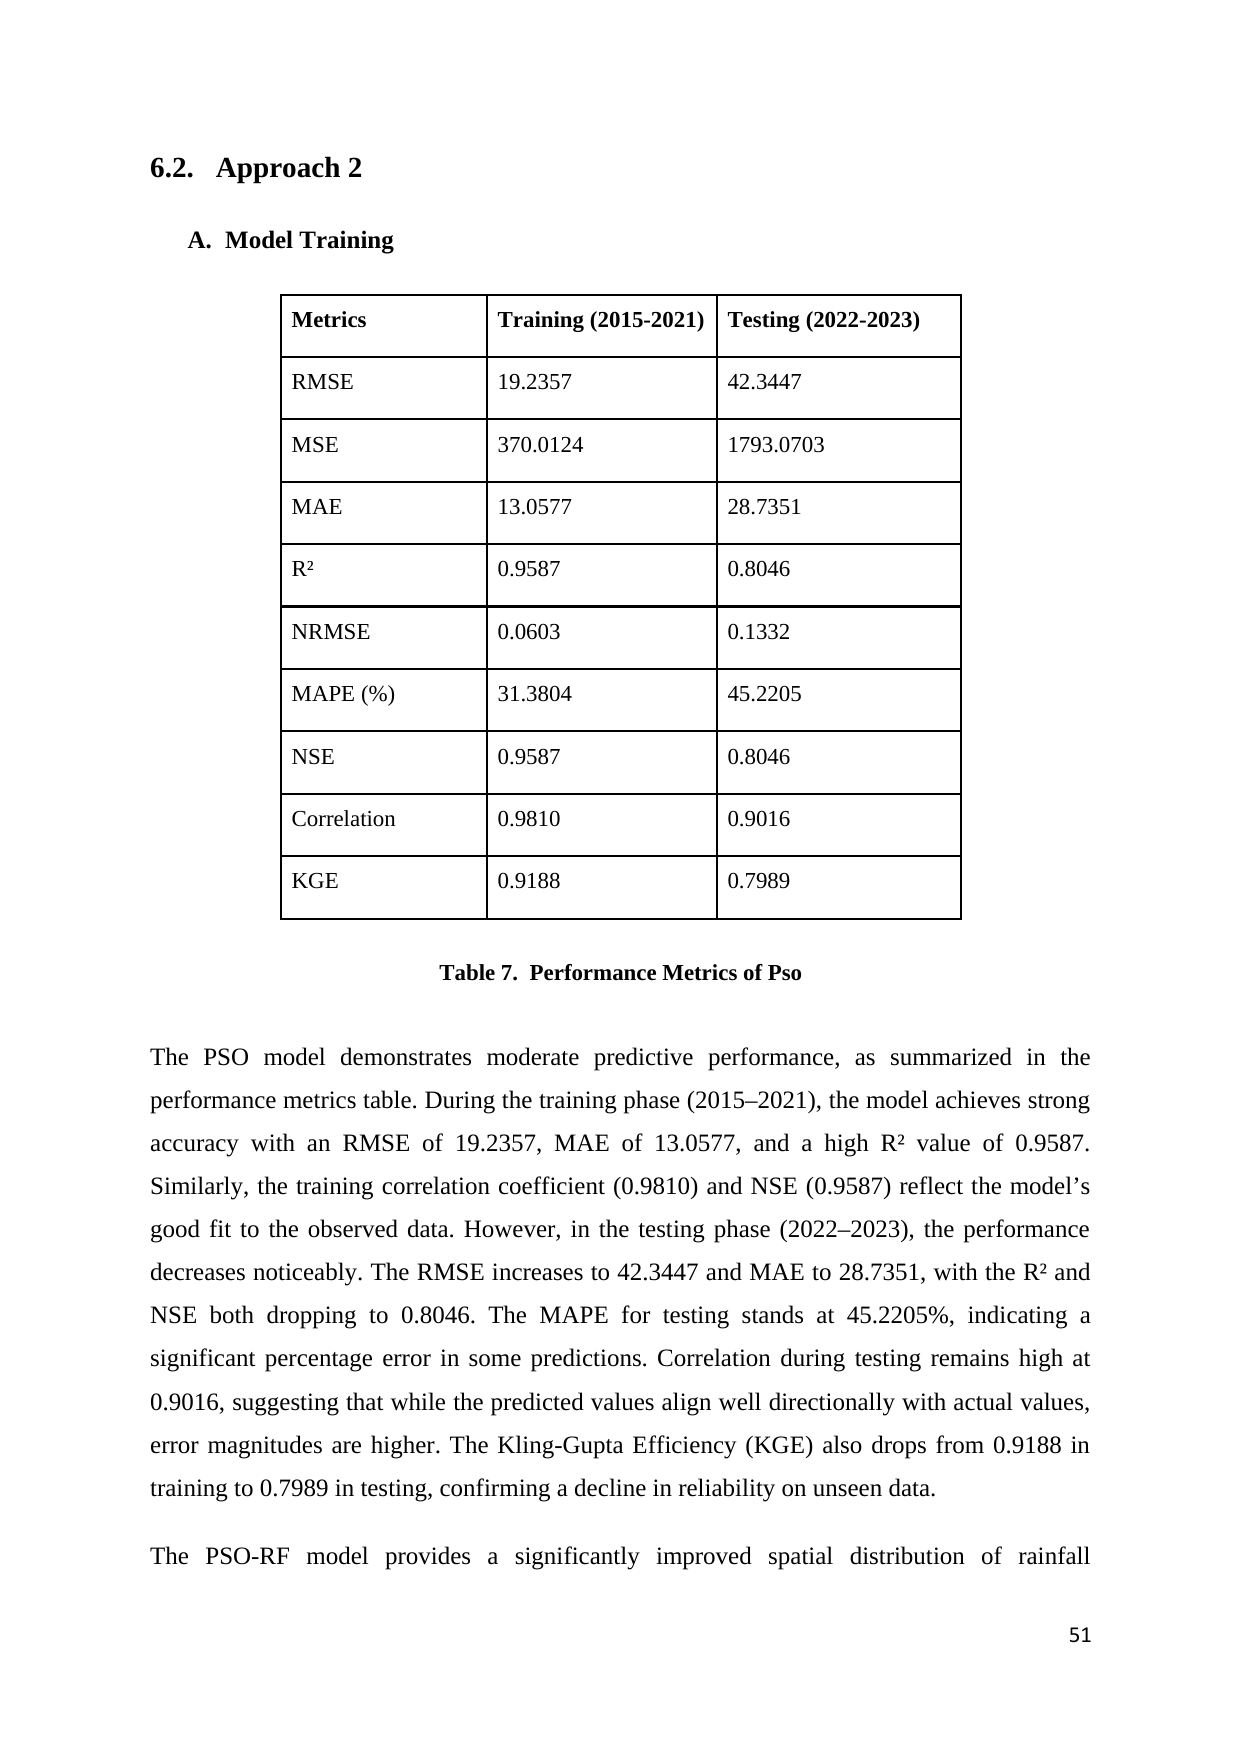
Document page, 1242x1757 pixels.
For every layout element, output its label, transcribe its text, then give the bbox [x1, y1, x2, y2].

table_cell 42.3447 [718, 358, 960, 418]
table_cell RMSE [282, 358, 486, 418]
table_cell 0.9016 [718, 795, 960, 855]
table_cell 0.9188 [488, 857, 716, 917]
table_cell 31.3804 [488, 670, 716, 730]
table_cell 0.9587 [488, 545, 716, 605]
table_header Testing (2022-2023) [718, 296, 960, 356]
table_cell 28.7351 [718, 483, 960, 543]
table_cell 370.0124 [488, 420, 716, 481]
table_header Training (2015-2021) [488, 296, 716, 356]
text The PSO model demonstrates moderate predictive performance, as summarized in the performance metrics table. During the training phase (2015–2021), the model achieves strong accuracy with an RMSE of 19.2357, MAE of 13.0577, and a high R² value of 0.9587. Similarly, the training correlation coefficient (0.9810) and NSE (0.9587) reflect the model’s good fit to the observed data. However, in the testing phase (2022–2023), the performance decreases noticeably. The RMSE increases to 42.3447 and MAE to 28.7351, with the R² and NSE both dropping to 0.8046. The MAPE for testing stands at 45.2205%, indicating a significant percentage error in some predictions. Correlation during testing remains high at 0.9016, suggesting that while the predicted values align well directionally with actual values, error magnitudes are higher. The Kling-Gupta Efficiency (KGE) also drops from 0.9188 in training to 0.7989 in testing, confirming a decline in reliability on unseen data. [150, 1042, 1092, 1502]
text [150, 1541, 1092, 1570]
text 6.2. Approach 2 [150, 150, 1092, 183]
table_cell 0.7989 [718, 857, 960, 917]
table_cell 0.8046 [718, 545, 960, 605]
table_cell 0.1332 [718, 608, 960, 668]
table_cell Correlation [282, 795, 486, 855]
list Model Training [187, 225, 1092, 254]
table_cell 0.8046 [718, 732, 960, 793]
table_cell 13.0577 [488, 483, 716, 543]
table_cell MAE [282, 483, 486, 543]
table_cell R² [282, 545, 486, 605]
table_header Metrics [282, 296, 486, 356]
text Table 7. Performance Metrics of Pso [150, 959, 1092, 985]
table_cell KGE [282, 857, 486, 917]
table_cell 0.0603 [488, 608, 716, 668]
table_cell 19.2357 [488, 358, 716, 418]
table_cell MSE [282, 420, 486, 481]
table_cell 45.2205 [718, 670, 960, 730]
table_cell NRMSE [282, 608, 486, 668]
table_cell MAPE (%) [282, 670, 486, 730]
table_cell 0.9587 [488, 732, 716, 793]
table_cell 0.9810 [488, 795, 716, 855]
table_cell NSE [282, 732, 486, 793]
table_cell 1793.0703 [718, 420, 960, 481]
